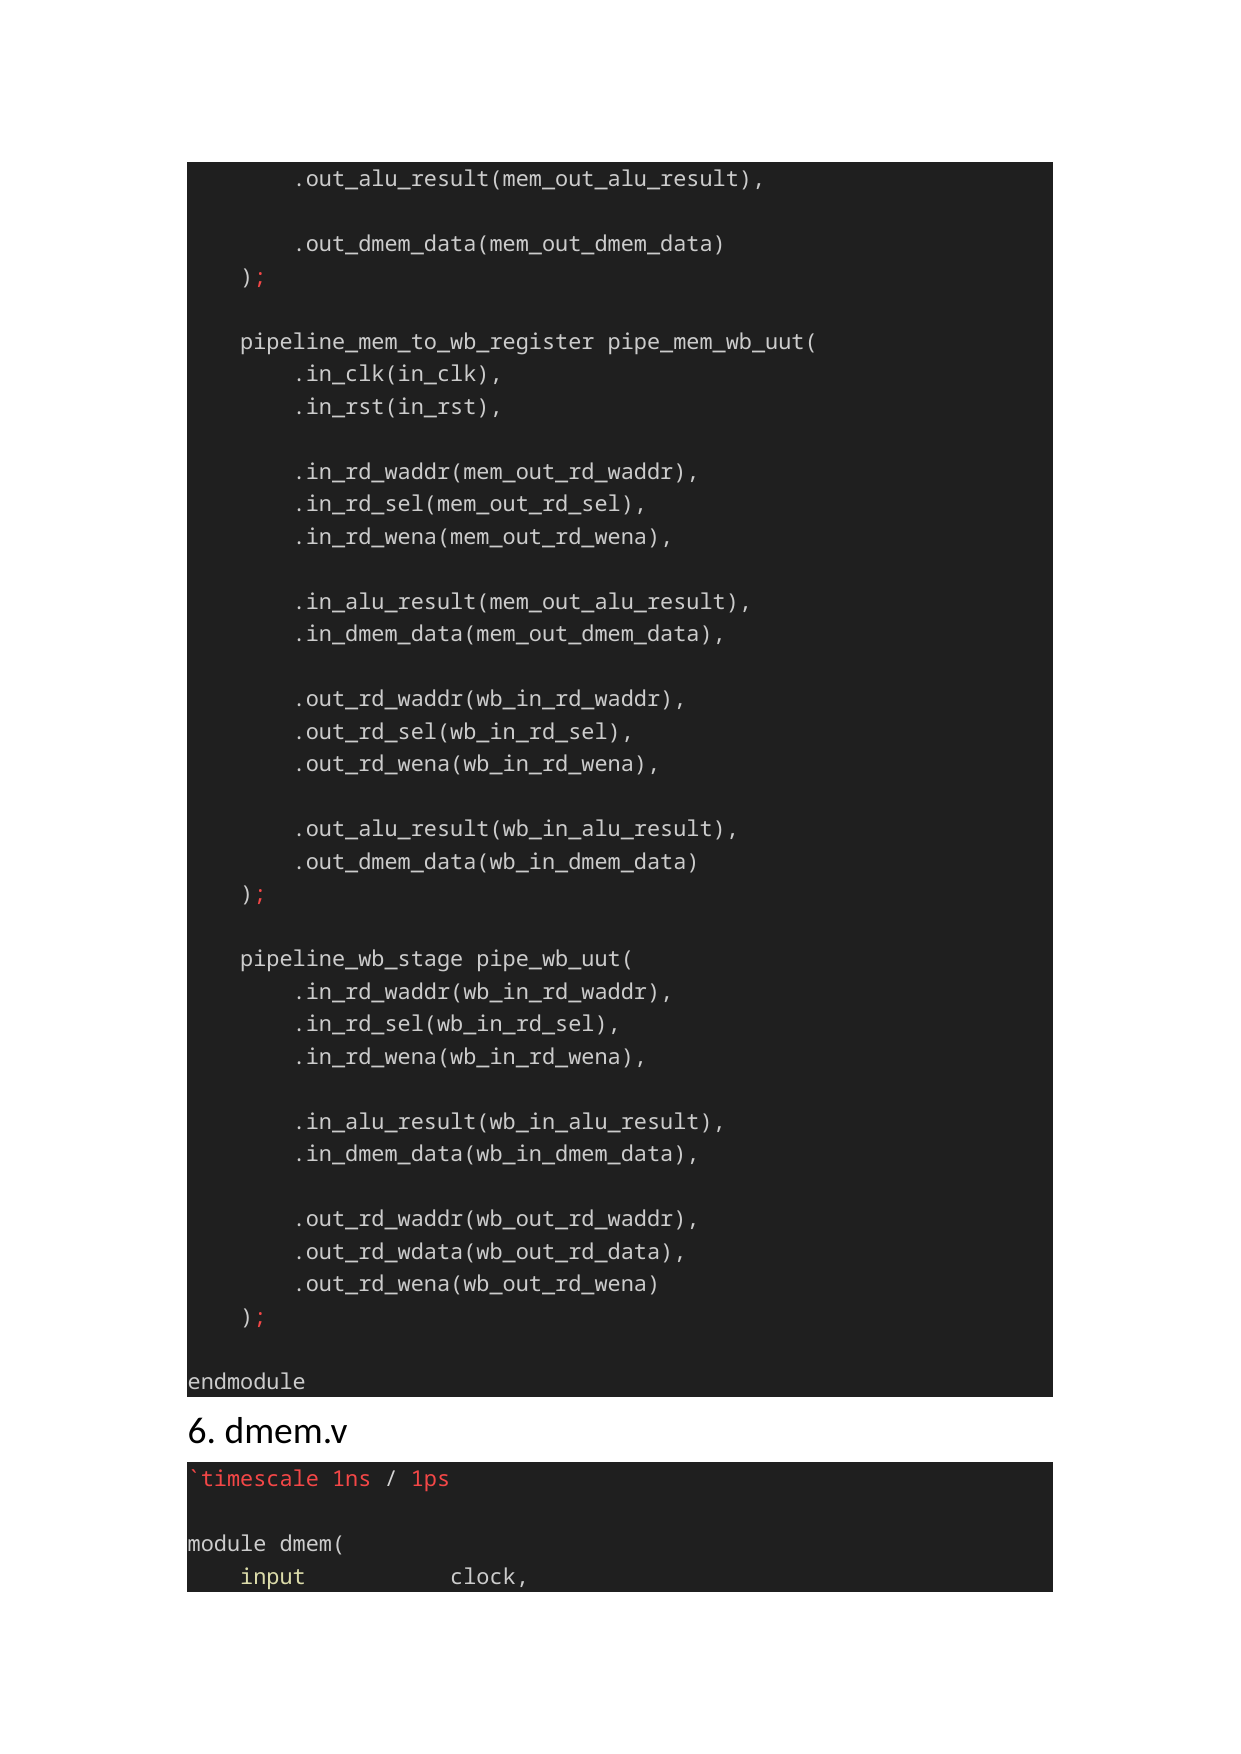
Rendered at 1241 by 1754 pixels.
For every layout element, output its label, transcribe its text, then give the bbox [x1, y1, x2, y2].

text .in_alu_result(wb_in_alu_result), [187, 1104, 1053, 1137]
text .in_rd_wena(wb_in_rd_wena), [187, 1039, 1053, 1072]
text ); [187, 259, 1053, 292]
text .in_rd_sel(wb_in_rd_sel), [187, 1007, 1053, 1039]
text .in_rd_wena(mem_out_rd_wena), [187, 519, 1053, 552]
text .in_clk(in_clk), [187, 357, 1053, 389]
text .in_rd_sel(mem_out_rd_sel), [187, 487, 1053, 519]
text `timescale 1ns / 1ps [187, 1462, 1053, 1494]
text .out_rd_wena(wb_in_rd_wena), [187, 747, 1053, 779]
text .out_rd_waddr(wb_out_rd_waddr), [187, 1202, 1053, 1234]
text endmodule [187, 1364, 1053, 1397]
text .in_rst(in_rst), [187, 389, 1053, 422]
text .out_dmem_data(wb_in_dmem_data) [187, 844, 1053, 877]
text .in_dmem_data(mem_out_dmem_data), [187, 617, 1053, 649]
text .out_rd_waddr(wb_in_rd_waddr), [187, 682, 1053, 714]
text .out_alu_result(wb_in_alu_result), [187, 812, 1053, 844]
text module dmem( [187, 1527, 1053, 1559]
text input clock, [187, 1559, 1053, 1592]
text 6. dmem.v [187, 1397, 1053, 1462]
text .out_alu_result(mem_out_alu_result), [187, 162, 1053, 194]
text .out_rd_wena(wb_out_rd_wena) [187, 1267, 1053, 1299]
text ); [187, 877, 1053, 909]
text .out_dmem_data(mem_out_dmem_data) [187, 227, 1053, 259]
text .in_rd_waddr(wb_in_rd_waddr), [187, 974, 1053, 1007]
text pipeline_wb_stage pipe_wb_uut( [187, 942, 1053, 974]
text .in_alu_result(mem_out_alu_result), [187, 584, 1053, 617]
text ); [187, 1299, 1053, 1332]
text .in_dmem_data(wb_in_dmem_data), [187, 1137, 1053, 1169]
text .out_rd_wdata(wb_out_rd_data), [187, 1234, 1053, 1267]
text .out_rd_sel(wb_in_rd_sel), [187, 714, 1053, 747]
text pipeline_mem_to_wb_register pipe_mem_wb_uut( [187, 324, 1053, 357]
text .in_rd_waddr(mem_out_rd_waddr), [187, 454, 1053, 487]
